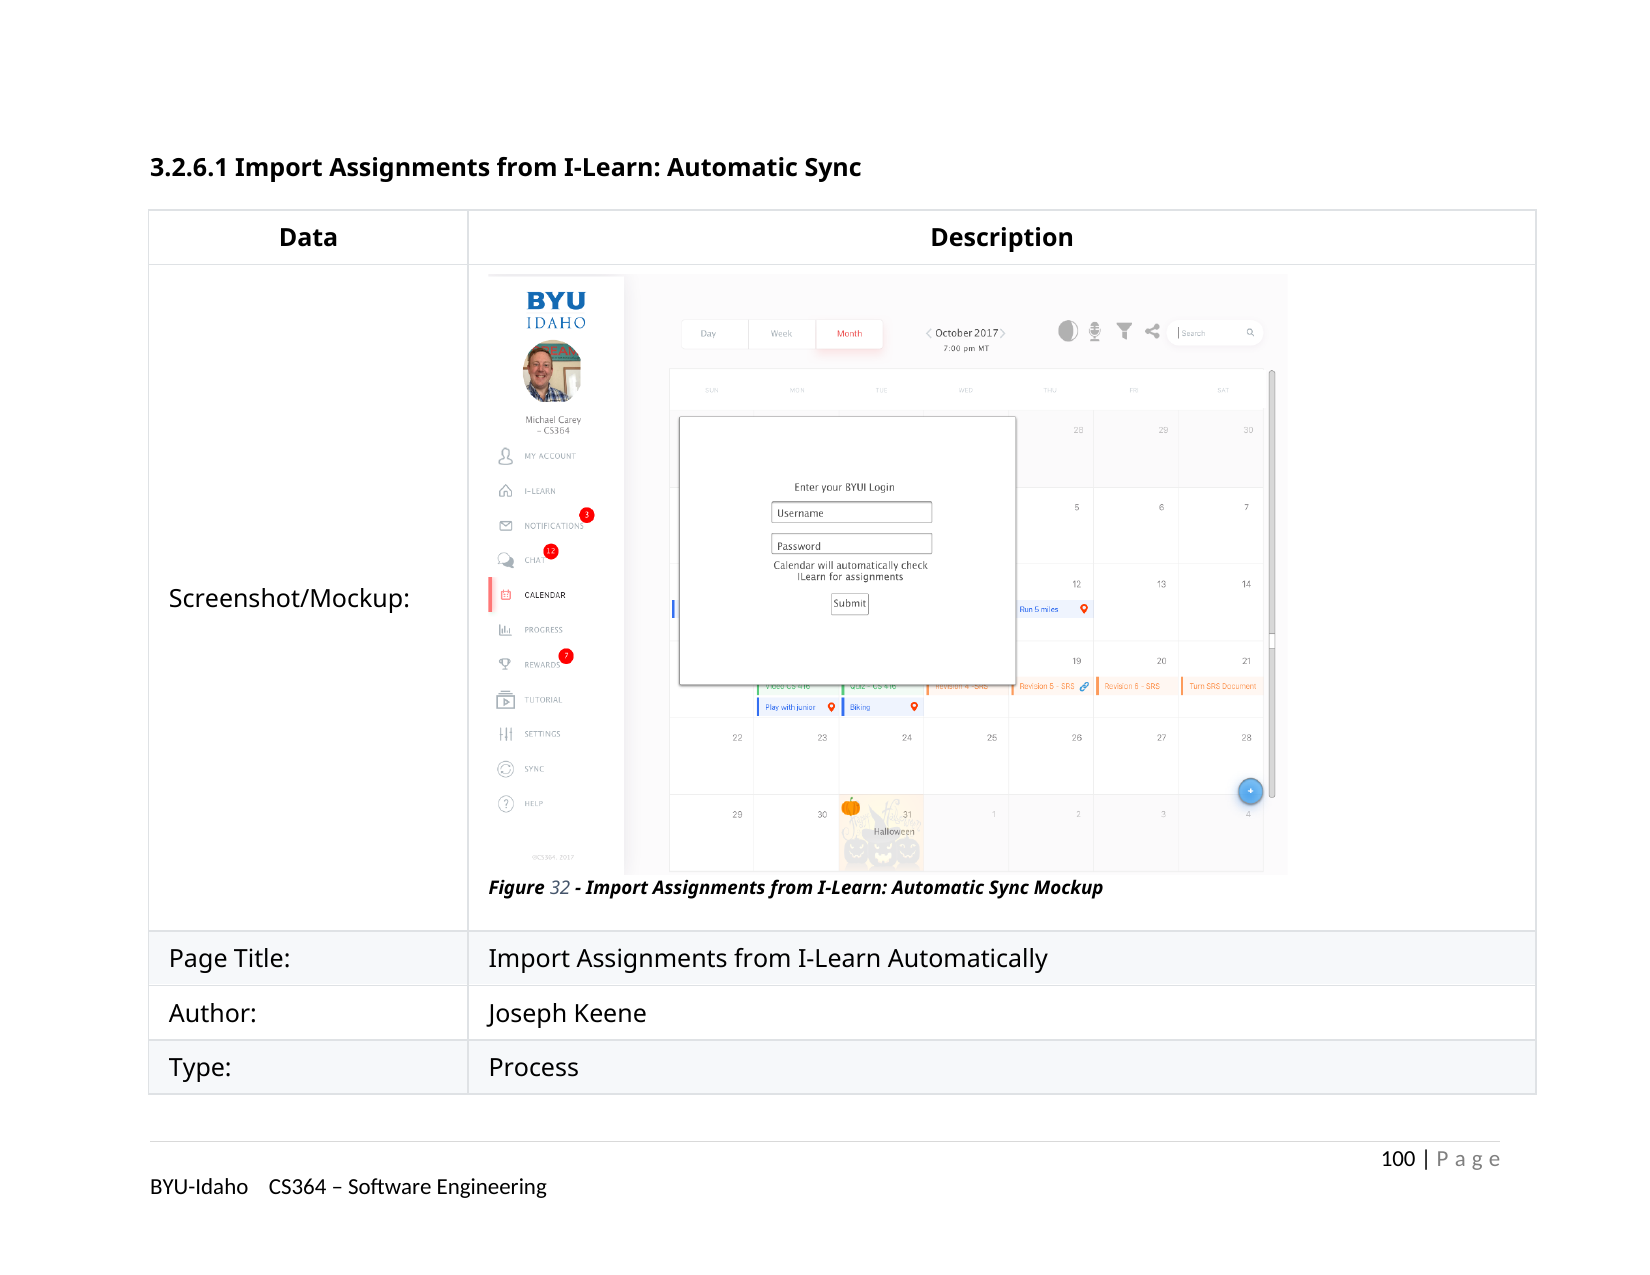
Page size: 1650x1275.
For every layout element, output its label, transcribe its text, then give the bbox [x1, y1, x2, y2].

table_cell Joseph Keene [469, 986, 1535, 1039]
subtitle 3.2.6.1 Import Assignments from I-Learn: Automatic Sync [150, 150, 1500, 184]
table_cell Type: [149, 1041, 467, 1093]
table_cell Author: [149, 986, 467, 1039]
table_cell Figure 32 - Import Assignments from I-Learn: Automatic Sync Mockup [469, 265, 1535, 930]
table_header Data [149, 211, 467, 263]
picture [488, 274, 1288, 875]
table_cell Screenshot/Mockup: [149, 265, 467, 930]
table_header Description [469, 211, 1535, 263]
table_cell Import Assignments from I-Learn Automatically [469, 932, 1535, 984]
table_cell Process [469, 1041, 1535, 1093]
table_cell Page Title: [149, 932, 467, 984]
